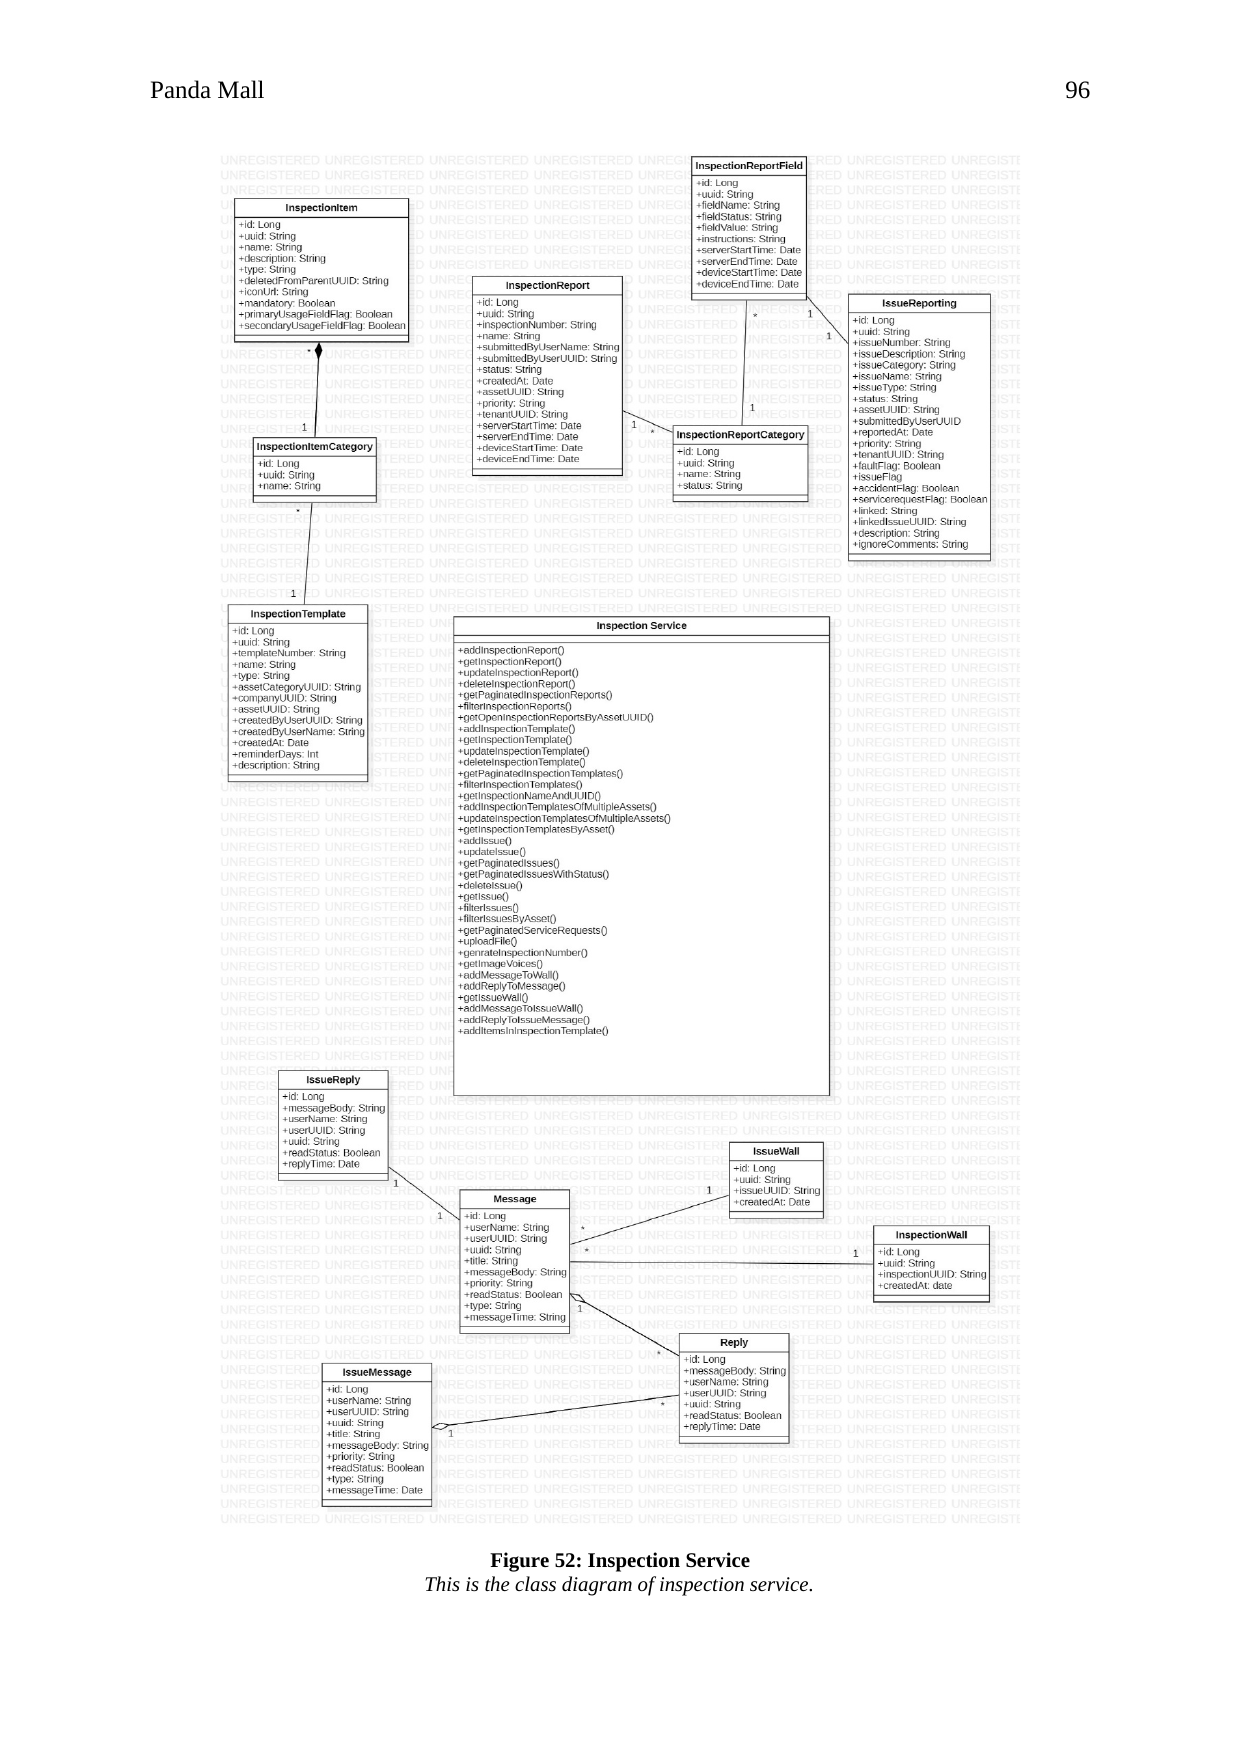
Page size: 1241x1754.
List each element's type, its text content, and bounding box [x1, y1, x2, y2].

picture [220, 150, 1020, 1536]
text Figure 52: Inspection Service [150, 1548, 1090, 1572]
text This is the class diagram of inspection service. [150, 1572, 1090, 1596]
